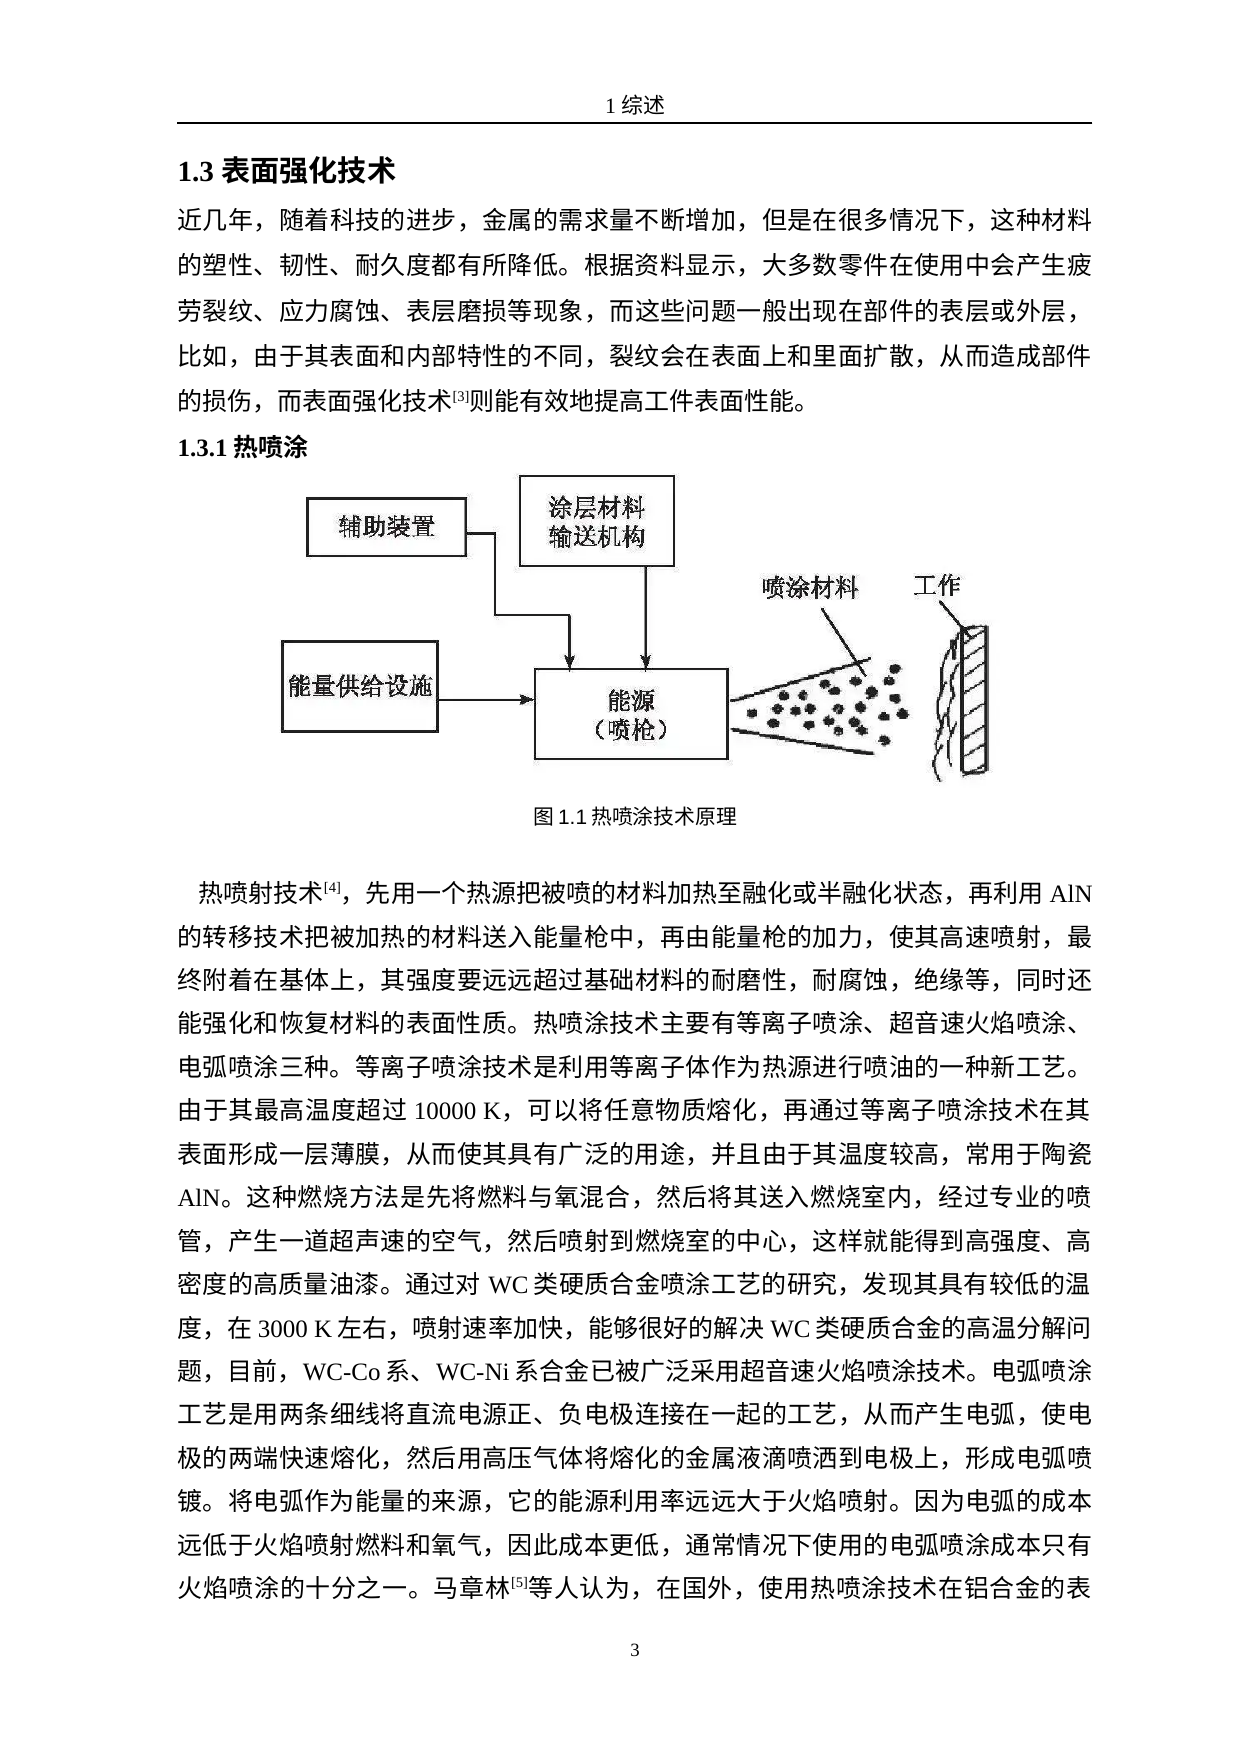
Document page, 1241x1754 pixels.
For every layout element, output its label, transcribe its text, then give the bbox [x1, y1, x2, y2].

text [177, 874, 1092, 1605]
text 图1.1热喷涂技术原理 [177, 800, 1092, 830]
subtitle 1.3 表面强化技术 [177, 148, 1092, 190]
text 近几年，随着科技的进步，金属的需求量不断增加，但是在很多情况下，这种材料的塑性、韧性、耐久度都有所降低。根据资料显示，大多数零件在使用中会产生疲劳裂纹、应力腐蚀、表层磨损等现象，而这些问题一般出现在部件的表层或外层，比如，由于其表面和内部特性的不同，裂纹会在表面上和里面扩散，从而造成部件的损伤，而表面强化技术[3]则能有效地提高工件表面性能。 [177, 201, 1092, 418]
picture [269, 472, 1000, 793]
subtitle 1.3.1 热喷涂 [177, 427, 1092, 463]
